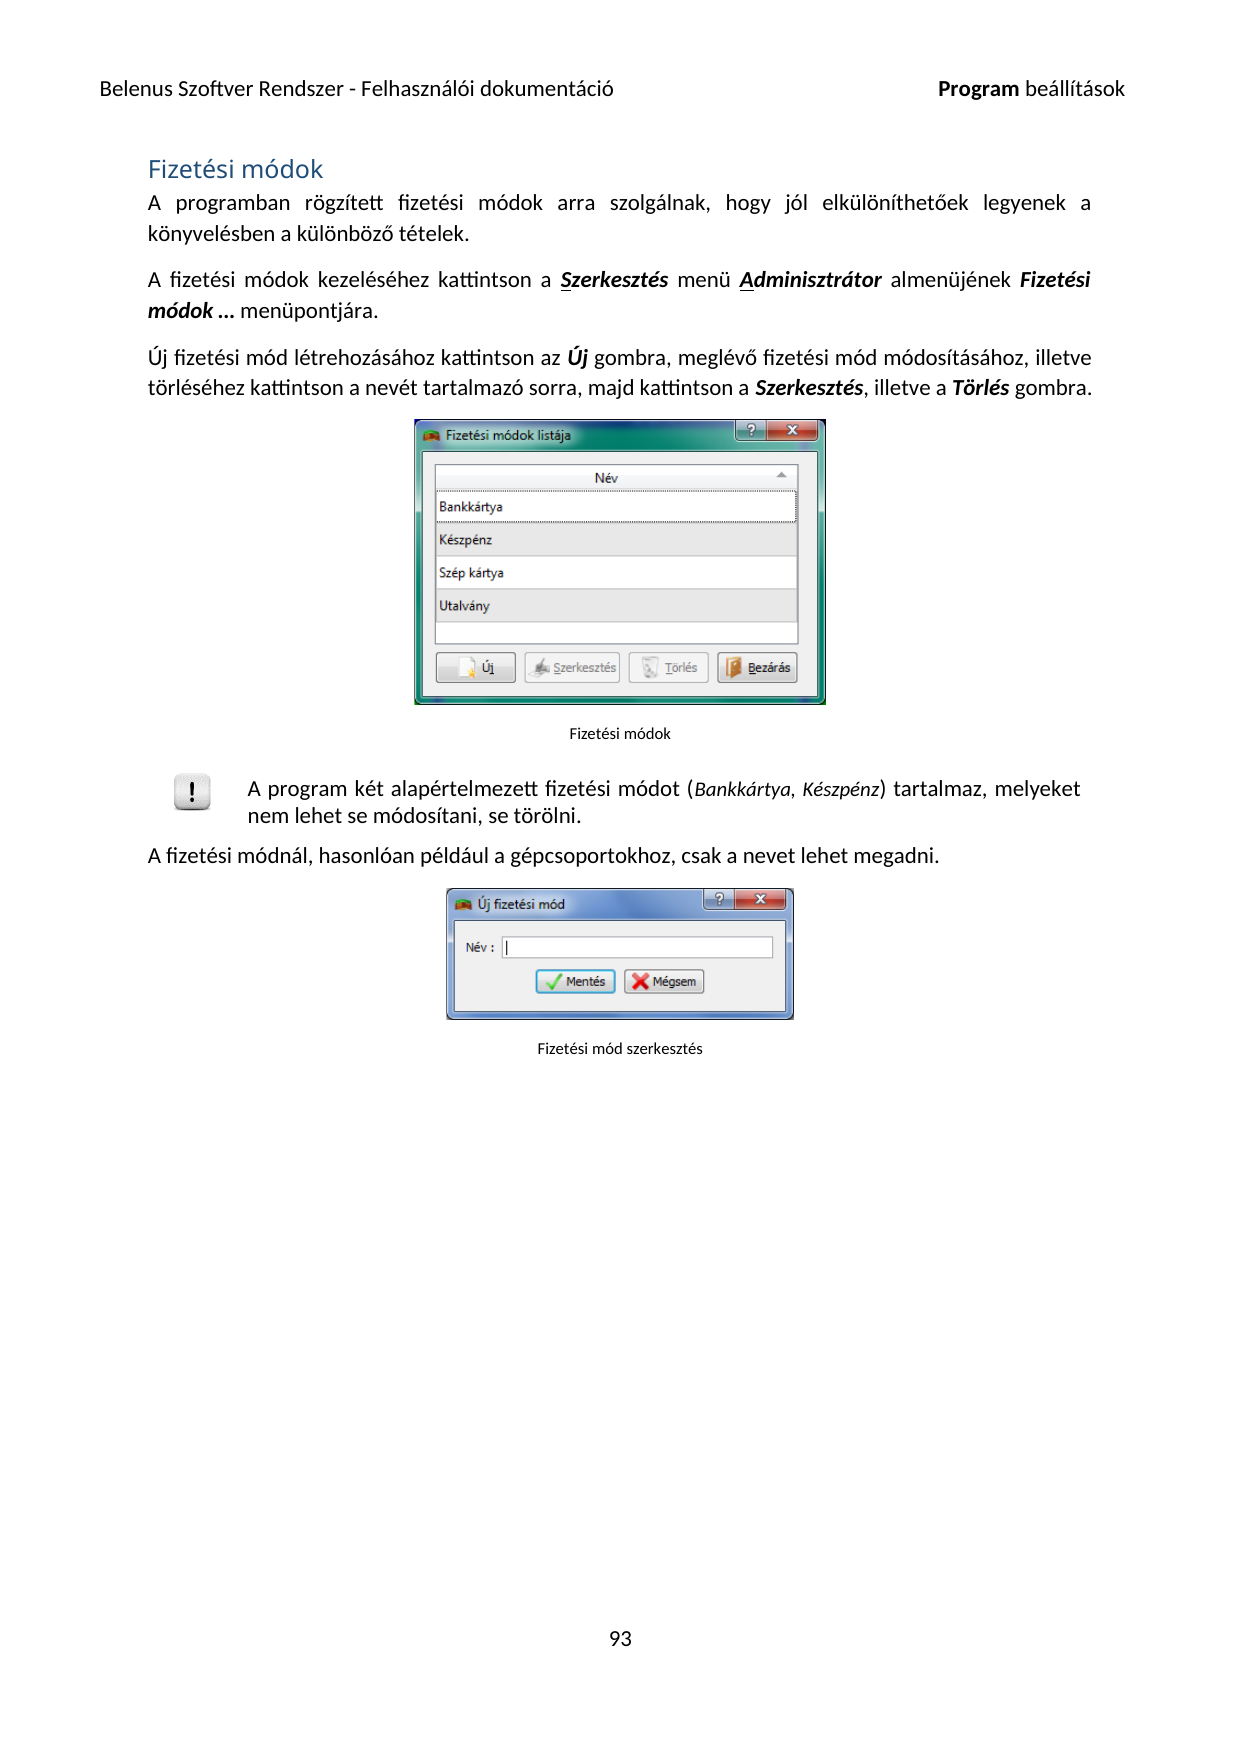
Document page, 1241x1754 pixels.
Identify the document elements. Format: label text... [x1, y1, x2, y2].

picture [446, 888, 794, 1020]
table_header [148, 762, 236, 841]
subtitle Fizetési módok [148, 152, 1093, 186]
text Fizetési módok [148, 723, 1093, 744]
text Fizetési mód szerkesztés [148, 1038, 1093, 1059]
picture [414, 419, 826, 705]
text A fizetési módnál, hasonlóan például a gépcsoportokhoz, csak a nevet lehet megadni. [148, 841, 1093, 869]
picture [173, 773, 211, 811]
table_header A program két alapértelmezett fizetési módot (Bankkártya, Készpénz) tartalmaz, melyeket nem lehet se módosítani, se törölni. [236, 762, 1092, 841]
text A fizetési módok kezeléséhez kattintson a Szerkesztés menü Adminisztrátor almenüjének Fizetési módok … menüpontjára. [148, 266, 1093, 324]
text A programban rögzített fizetési módok arra szolgálnak, hogy jól elkülöníthetőek legyenek a könyvelésben a különböző tételek. [148, 188, 1093, 247]
text Új fizetési mód létrehozásához kattintson az Új gombra, meglévő fizetési mód módosításához, illetve törléséhez kattintson a nevét tartalmazó sorra, majd kattintson a Szerkesztés, illetve a Törlés gombra. [148, 343, 1093, 401]
